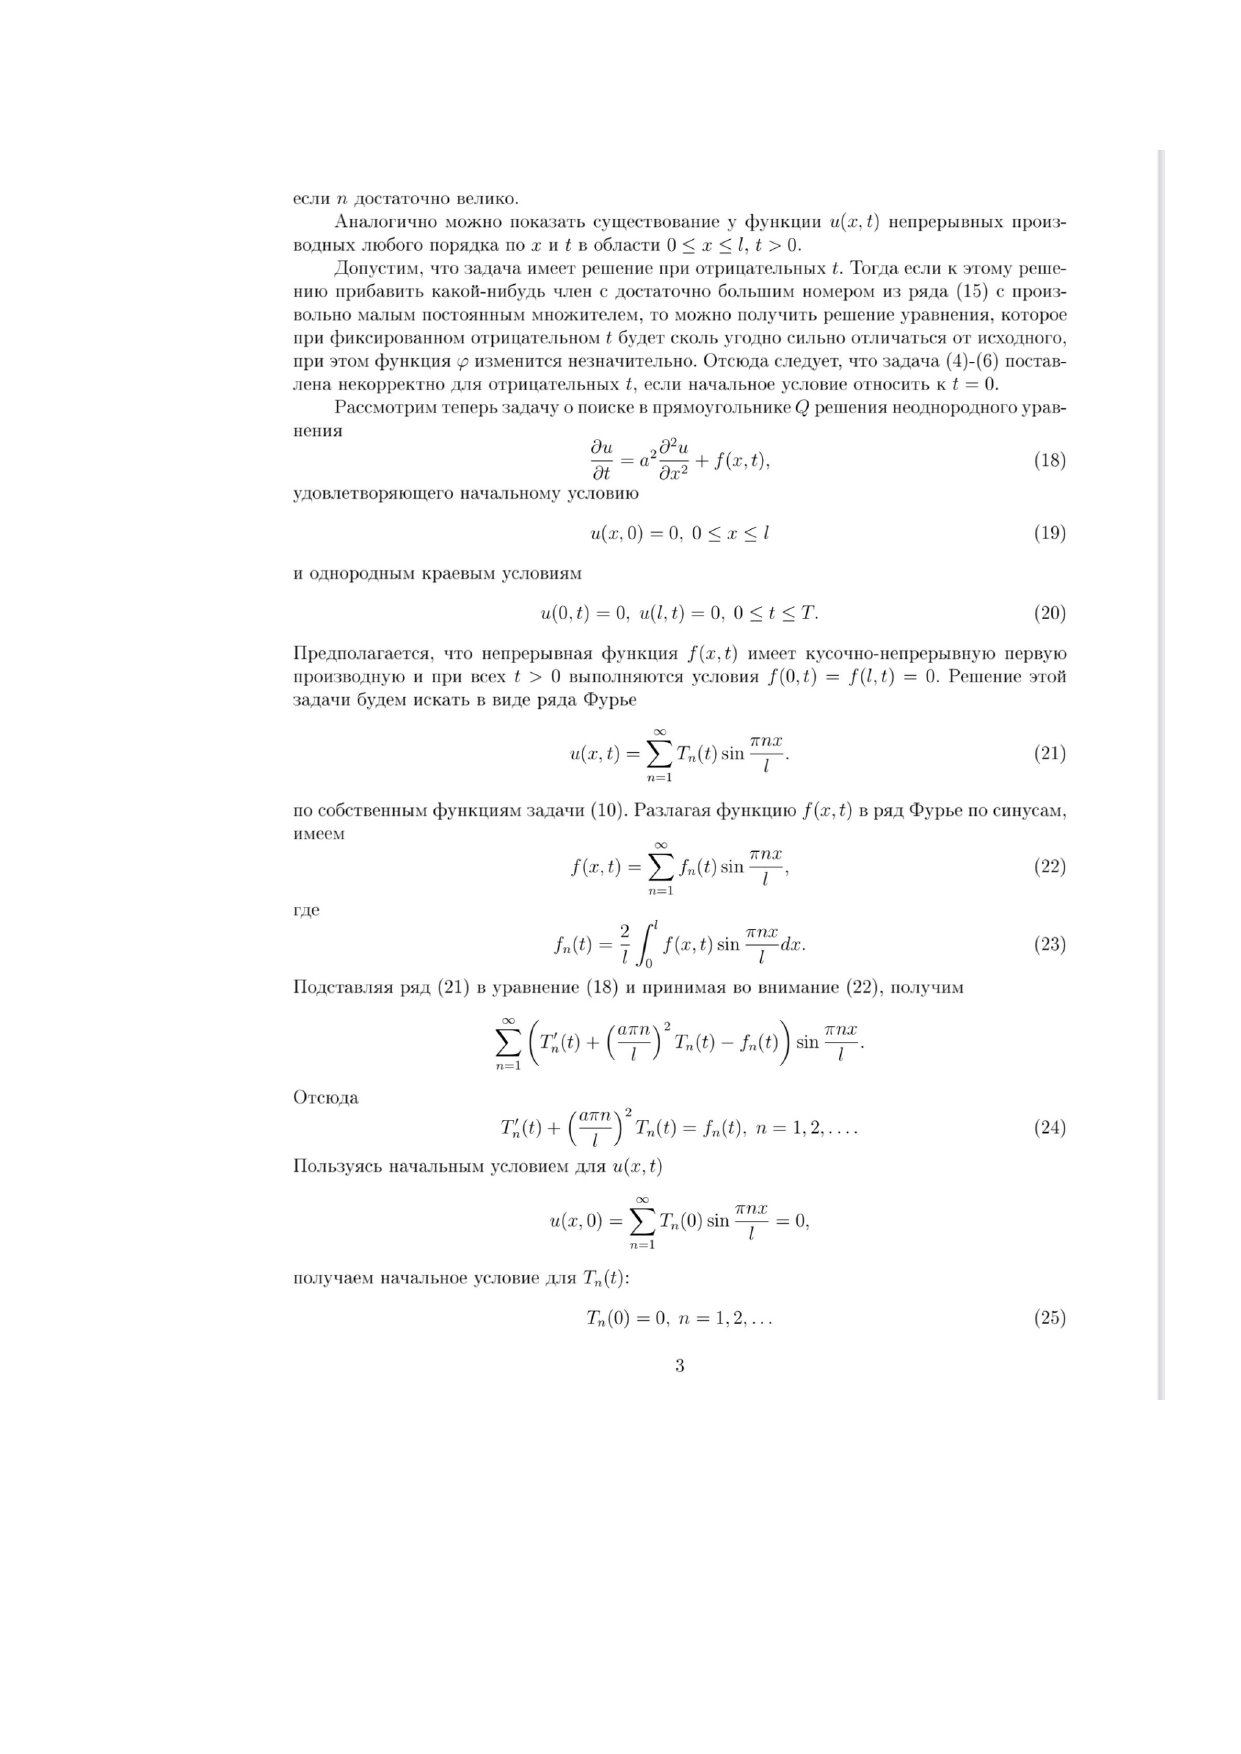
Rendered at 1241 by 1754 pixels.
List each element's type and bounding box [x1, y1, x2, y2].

picture [225, 150, 1166, 1400]
